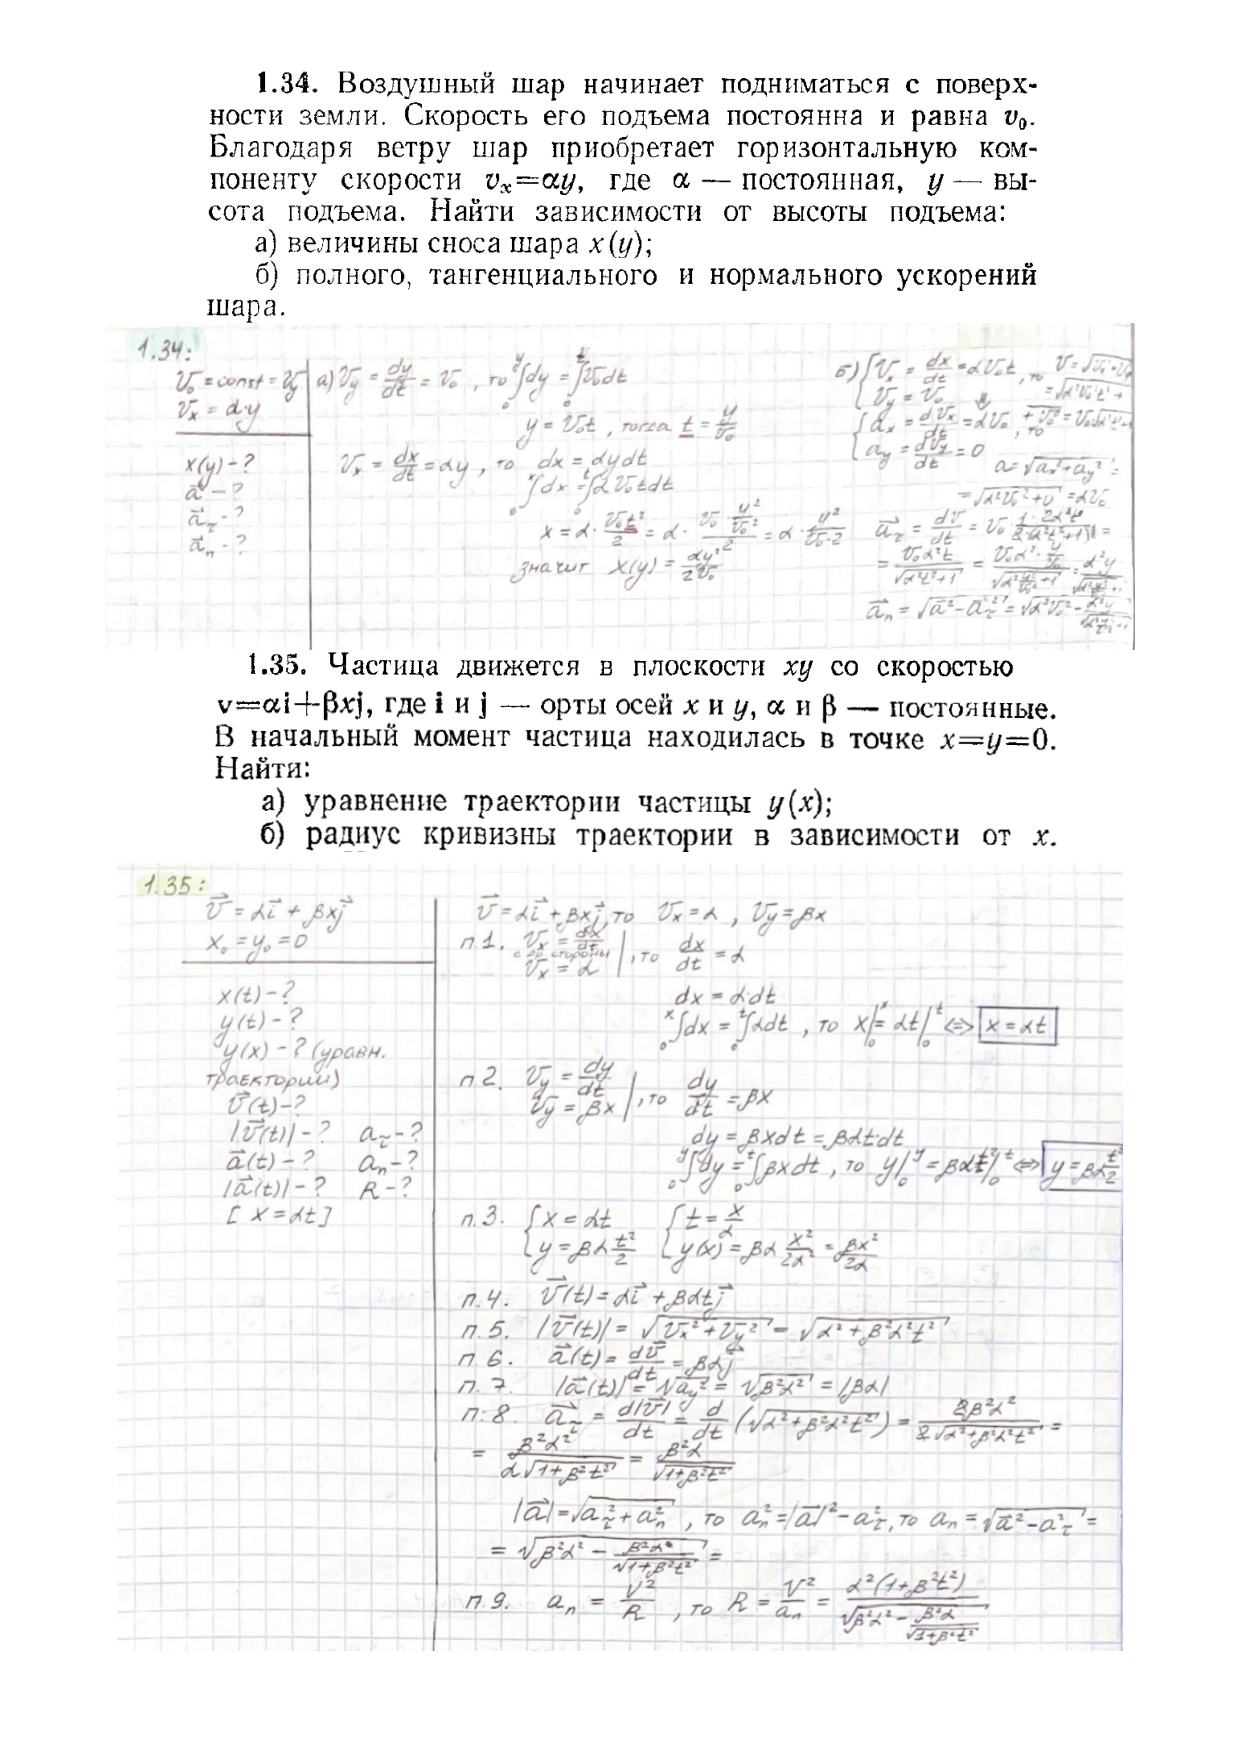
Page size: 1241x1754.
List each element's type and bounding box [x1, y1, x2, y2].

picture [105, 58, 1135, 1651]
